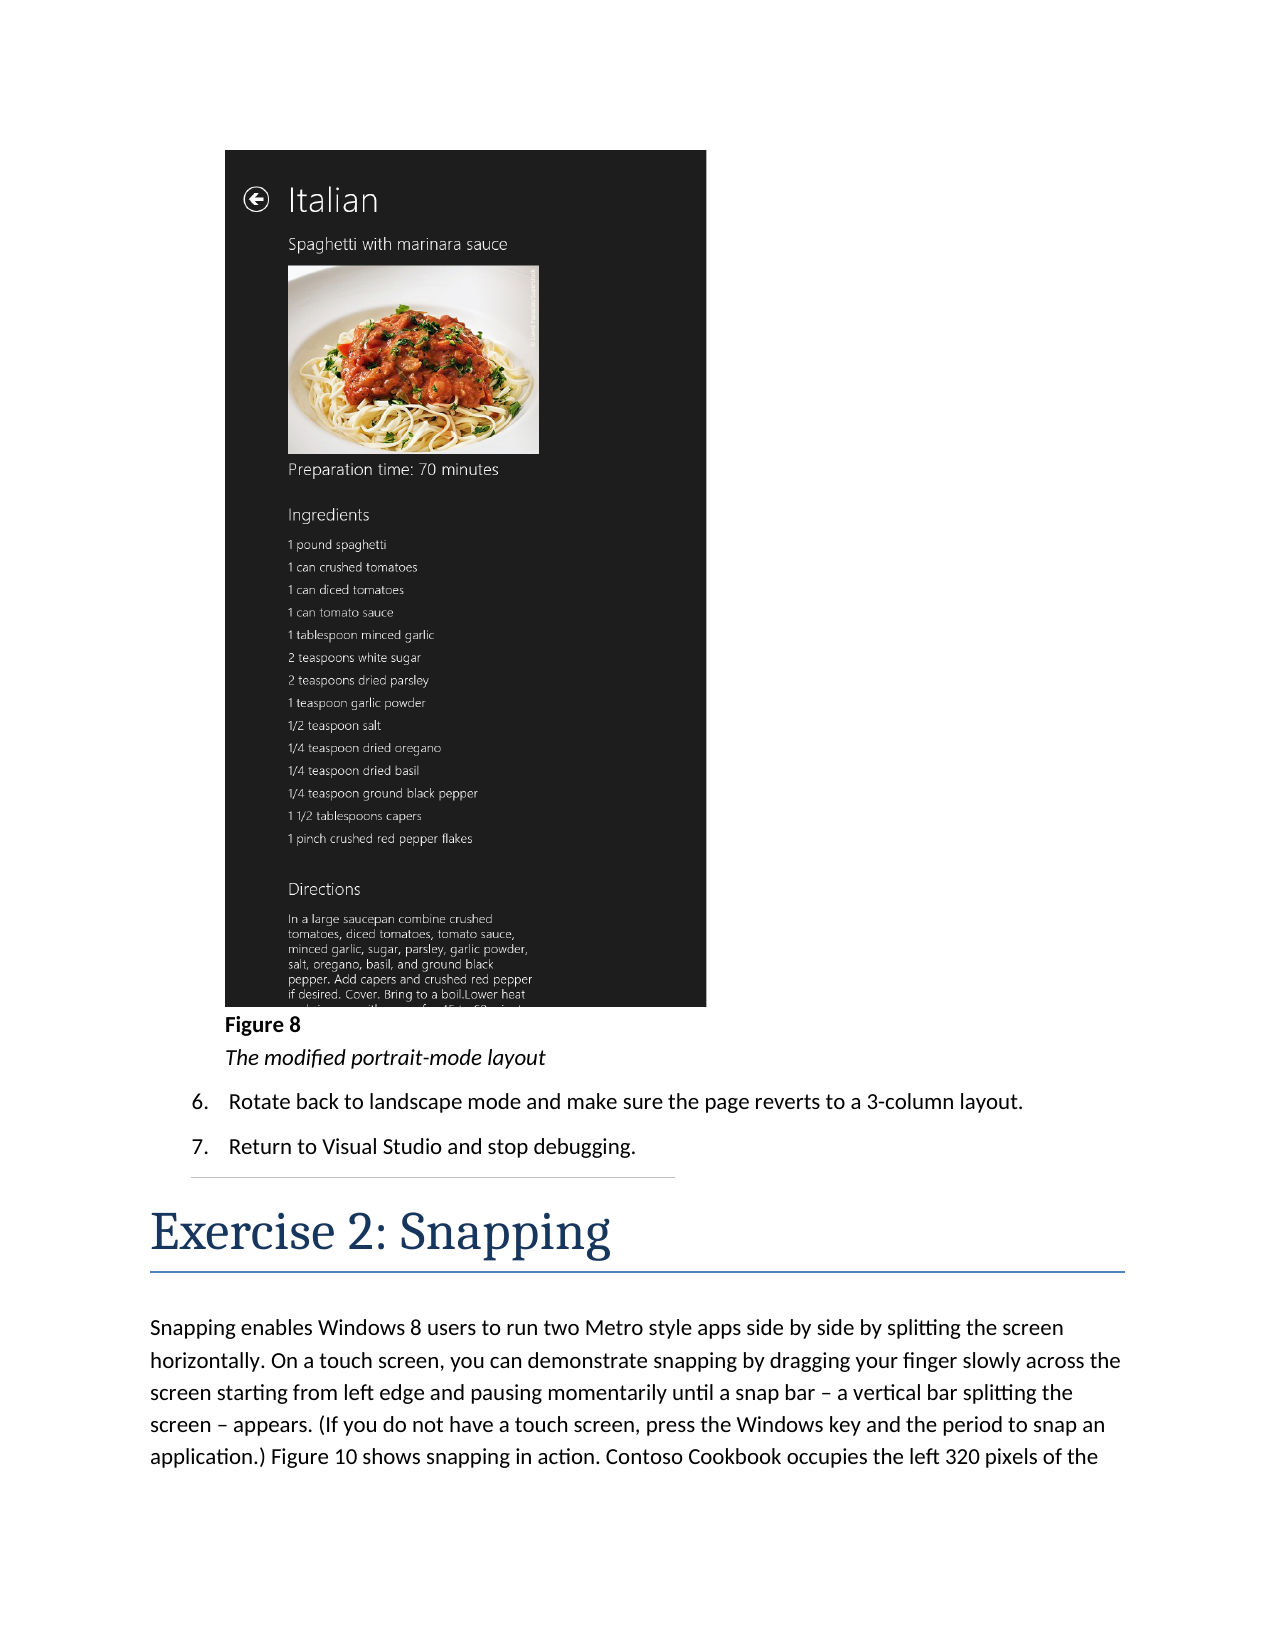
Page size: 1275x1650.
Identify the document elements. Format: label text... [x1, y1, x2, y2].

list Rotate back to landscape mode and make sure the page reverts to a 3-column layout. [191, 1087, 1125, 1116]
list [150, 1313, 1125, 1470]
picture [225, 150, 707, 1007]
list Return to Visual Studio and stop debugging. [191, 1132, 1125, 1160]
text The modified portrait-mode layout [225, 1043, 1125, 1071]
